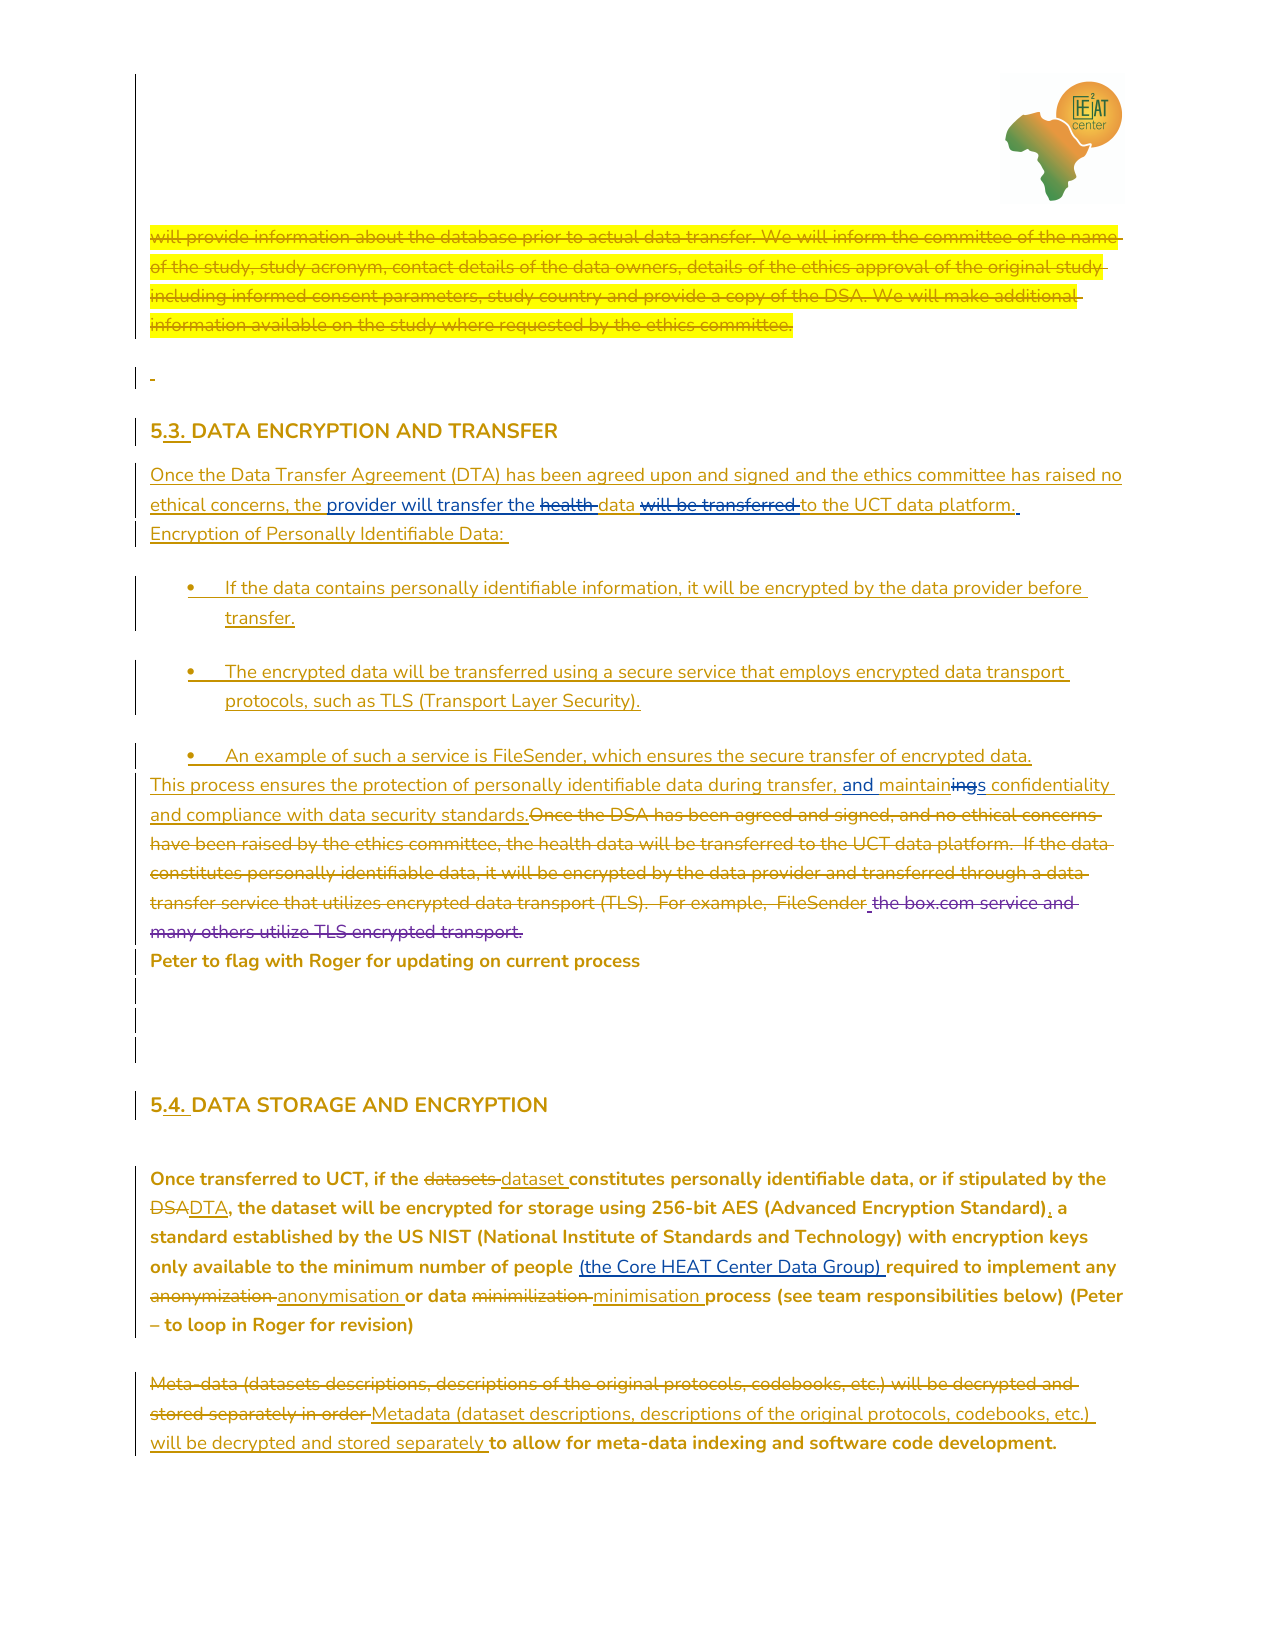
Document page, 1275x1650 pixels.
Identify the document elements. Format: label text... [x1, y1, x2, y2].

subtitle 5Data encryption and transfer [150, 418, 1125, 446]
text Once transferred to UCT, if the constitutes personally identifiable data, or if stipulated by the , the dataset will be encrypted for storage using 256-bit AES (Advanced Encryption Standard) a standard established by the US NIST (National Institute of Standards and Technology) with encryption keys only available to the minimum number of people required to implement any or data process (see team responsibilities below) (Peter – to loop in Roger for revision) [150, 1166, 1125, 1338]
subtitle 5Data storage and encryption [150, 1091, 1125, 1120]
text to allow for meta-data indexing and software code development. [150, 1372, 1125, 1456]
text Peter to flag with Roger for updating on current process [150, 949, 1125, 974]
picture [1000, 73, 1125, 204]
